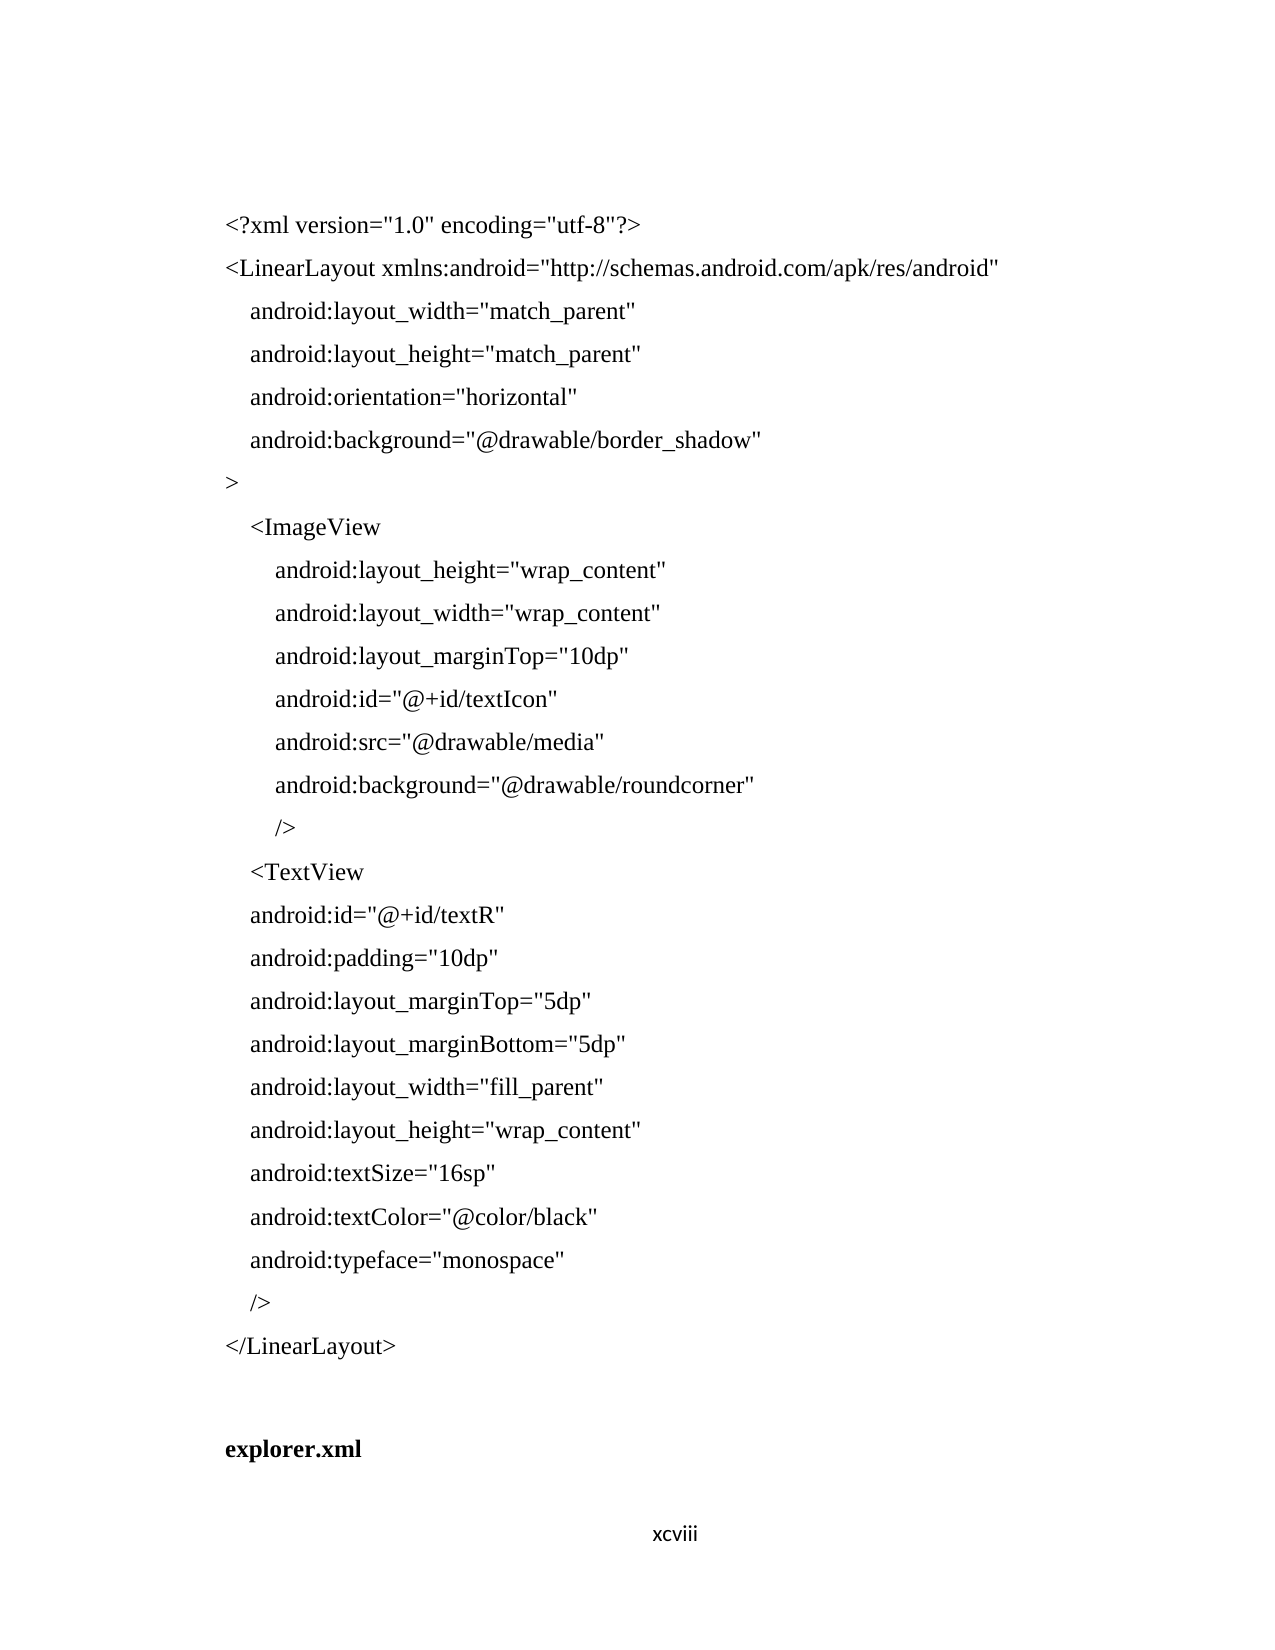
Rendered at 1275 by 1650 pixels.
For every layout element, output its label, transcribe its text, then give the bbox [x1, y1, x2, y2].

text <?xml version="1.0" encoding="utf-8"?> <LinearLayout xmlns:android="http://schemas.android.com/apk/res/android" android:layout_width="match_parent" android:layout_height="match_parent" android:orientation="horizontal" android:background="@drawable/border_shadow" > <ImageView android:layout_height="wrap_content" android:layout_width="wrap_content" android:layout_marginTop="10dp" android:id="@+id/textIcon" android:src="@drawable/media" android:background="@drawable/roundcorner" /> <TextView android:id="@+id/textR" android:padding="10dp" android:layout_marginTop="5dp" android:layout_marginBottom="5dp" android:layout_width="fill_parent" android:layout_height="wrap_content" android:textSize="16sp" android:textColor="@color/black" android:typeface="monospace" /> </LinearLayout> [225, 210, 1125, 1360]
text explorer.xml [225, 1434, 1125, 1463]
